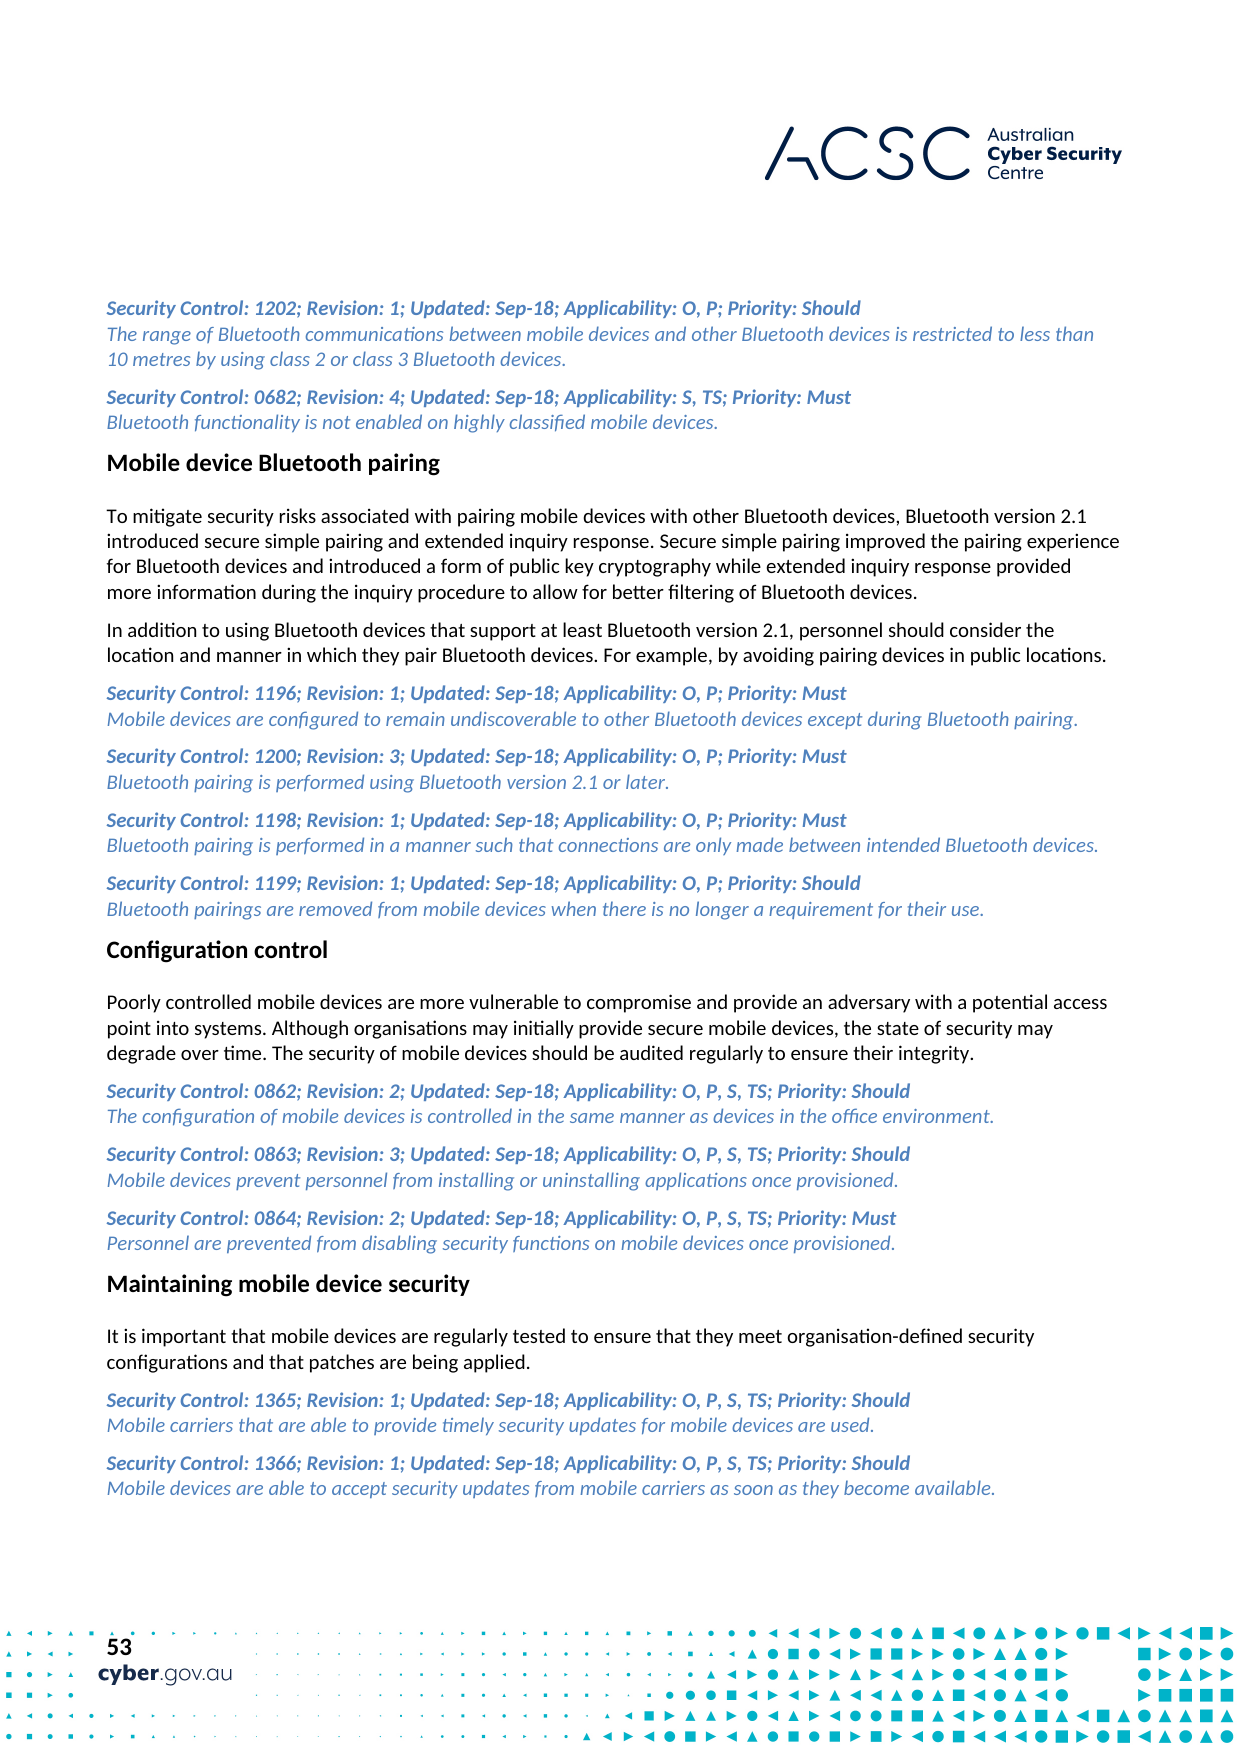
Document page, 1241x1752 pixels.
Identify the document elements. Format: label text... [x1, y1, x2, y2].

text Security Control: 1196; Revision: 1; Updated: Sep-18; Applicability: O, P; Priority: Must Mobile devices are configured to remain undiscoverable to other Bluetooth devices except during Bluetooth pairing. [106, 680, 1122, 731]
text Security Control: 1199; Revision: 1; Updated: Sep-18; Applicability: O, P; Priority: Should Bluetooth pairings are removed from mobile devices when there is no longer a requirement for their use. [106, 870, 1122, 921]
text It is important that mobile devices are regularly tested to ensure that they meet organisation-defined security configurations and that patches are being applied. [106, 1323, 1122, 1374]
text Security Control: 0864; Revision: 2; Updated: Sep-18; Applicability: O, P, S, TS; Priority: Must Personnel are prevented from disabling security functions on mobile devices once provisioned. [106, 1205, 1122, 1256]
text Security Control: 1365; Revision: 1; Updated: Sep-18; Applicability: O, P, S, TS; Priority: Should Mobile carriers that are able to provide timely security updates for mobile devices are used. [106, 1387, 1122, 1438]
text In addition to using Bluetooth devices that support at least Bluetooth version 2.1, personnel should consider the location and manner in which they pair Bluetooth devices. For example, by avoiding pairing devices in public locations. [106, 617, 1122, 668]
text To mitigate security risks associated with pairing mobile devices with other Bluetooth devices, Bluetooth version 2.1 introduced secure simple pairing and extended inquiry response. Secure simple pairing improved the pairing experience for Bluetooth devices and introduced a form of public key cryptography while extended inquiry response provided more information during the inquiry procedure to allow for better filtering of Bluetooth devices. [106, 503, 1122, 604]
text Security Control: 0682; Revision: 4; Updated: Sep-18; Applicability: S, TS; Priority: Must Bluetooth functionality is not enabled on highly classified mobile devices. [106, 384, 1122, 435]
text Security Control: 1366; Revision: 1; Updated: Sep-18; Applicability: O, P, S, TS; Priority: Should Mobile devices are able to accept security updates from mobile carriers as soon as they become available. [106, 1450, 1122, 1501]
text Security Control: 1200; Revision: 3; Updated: Sep-18; Applicability: O, P; Priority: Must Bluetooth pairing is performed using Bluetooth version 2.1 or later. [106, 744, 1122, 794]
text Security Control: 1198; Revision: 1; Updated: Sep-18; Applicability: O, P; Priority: Must Bluetooth pairing is performed in a manner such that connections are only made between intended Bluetooth devices. [106, 807, 1122, 858]
text Security Control: 0862; Revision: 2; Updated: Sep-18; Applicability: O, P, S, TS; Priority: Should The configuration of mobile devices is controlled in the same manner as devices in the office environment. [106, 1078, 1122, 1129]
picture [0, 1624, 1237, 1747]
text Security Control: 1202; Revision: 1; Updated: Sep-18; Applicability: O, P; Priority: Should The range of Bluetooth communications between mobile devices and other Bluetooth devices is restricted to less than 10 metres by using class 2 or class 3 Bluetooth devices. [106, 295, 1122, 372]
subtitle Maintaining mobile device security [106, 1268, 1122, 1298]
text Security Control: 0863; Revision: 3; Updated: Sep-18; Applicability: O, P, S, TS; Priority: Should Mobile devices prevent personnel from installing or uninstalling applications once provisioned. [106, 1141, 1122, 1192]
subtitle Configuration control [106, 934, 1122, 964]
picture [0, 0, 1240, 317]
text Poorly controlled mobile devices are more vulnerable to compromise and provide an adversary with a potential access point into systems. Although organisations may initially provide secure mobile devices, the state of security may degrade over time. The security of mobile devices should be audited regularly to ensure their integrity. [106, 989, 1122, 1066]
subtitle Mobile device Bluetooth pairing [106, 447, 1122, 478]
